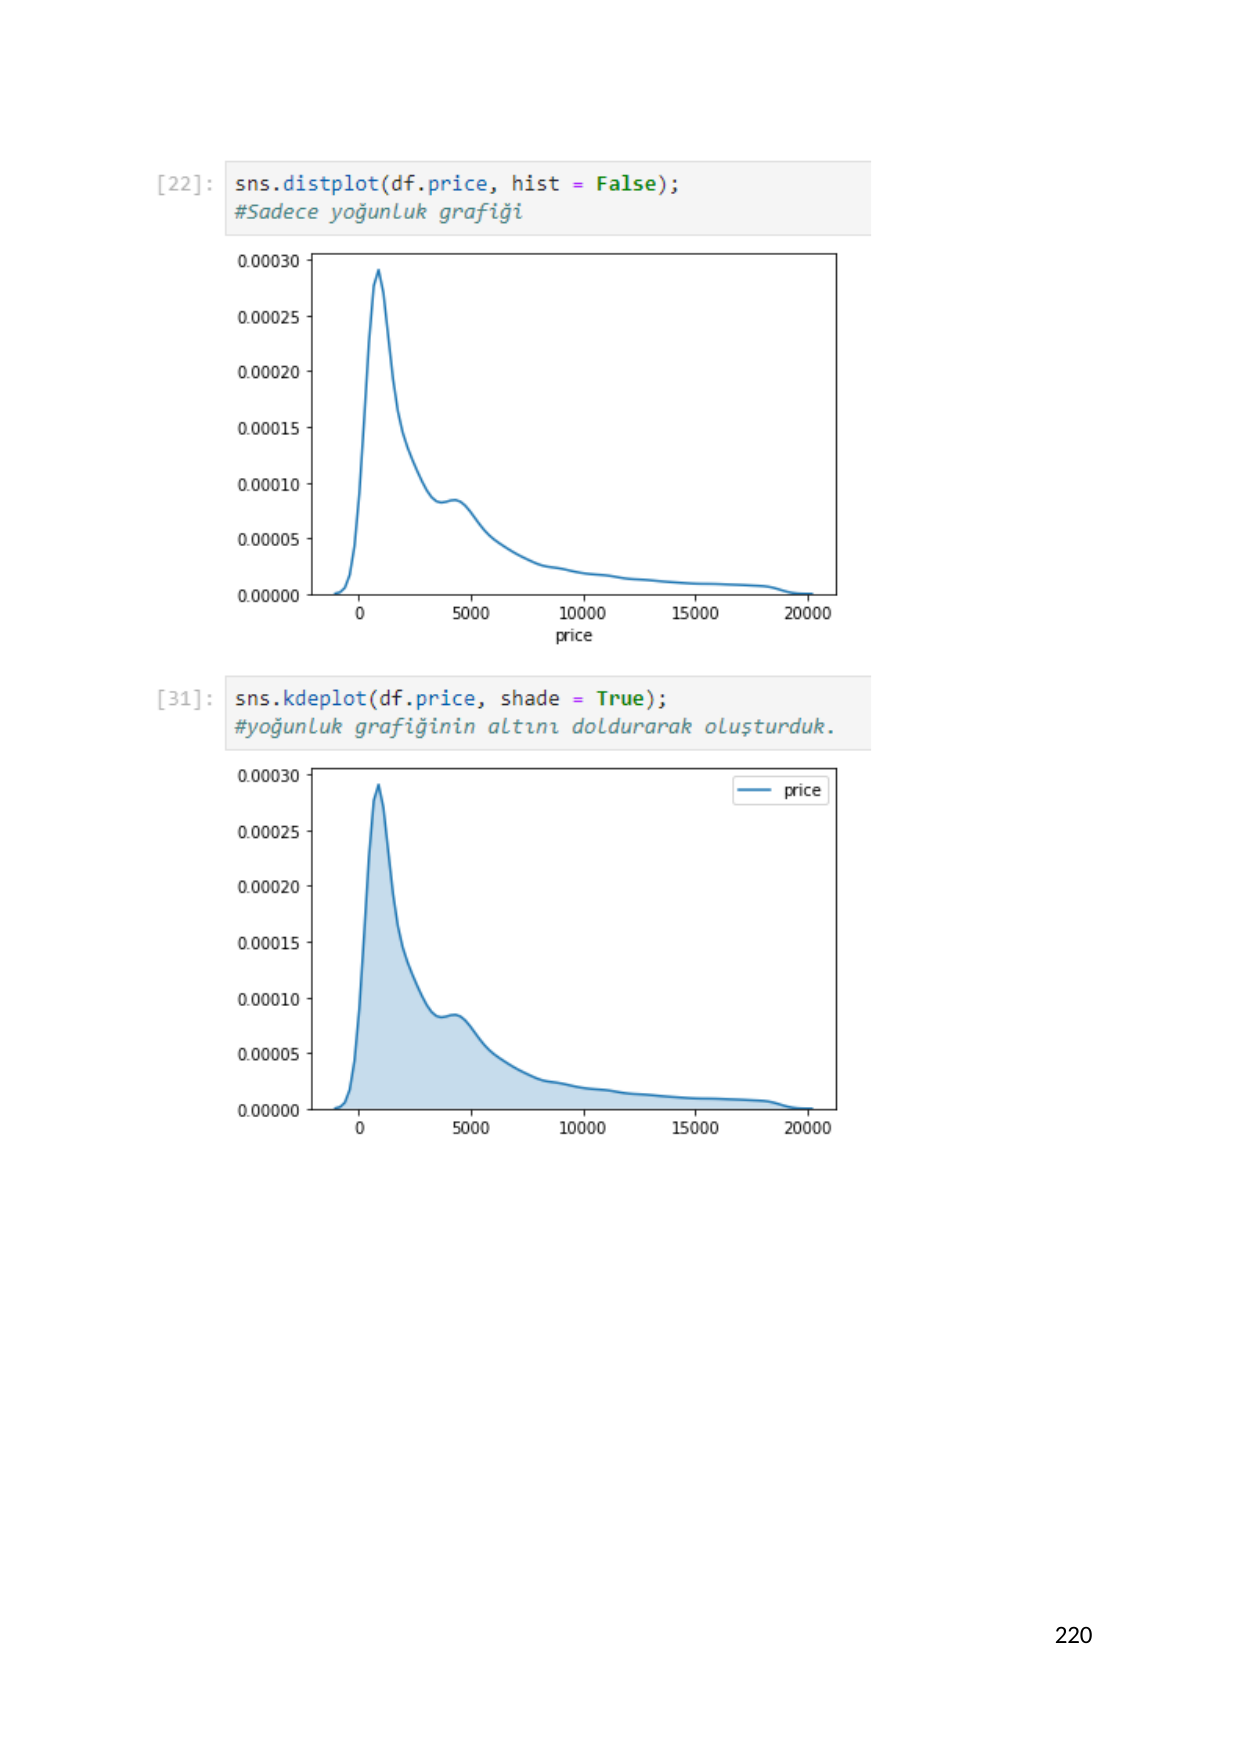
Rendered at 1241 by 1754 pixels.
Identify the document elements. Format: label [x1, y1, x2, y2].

picture [147, 147, 872, 1153]
